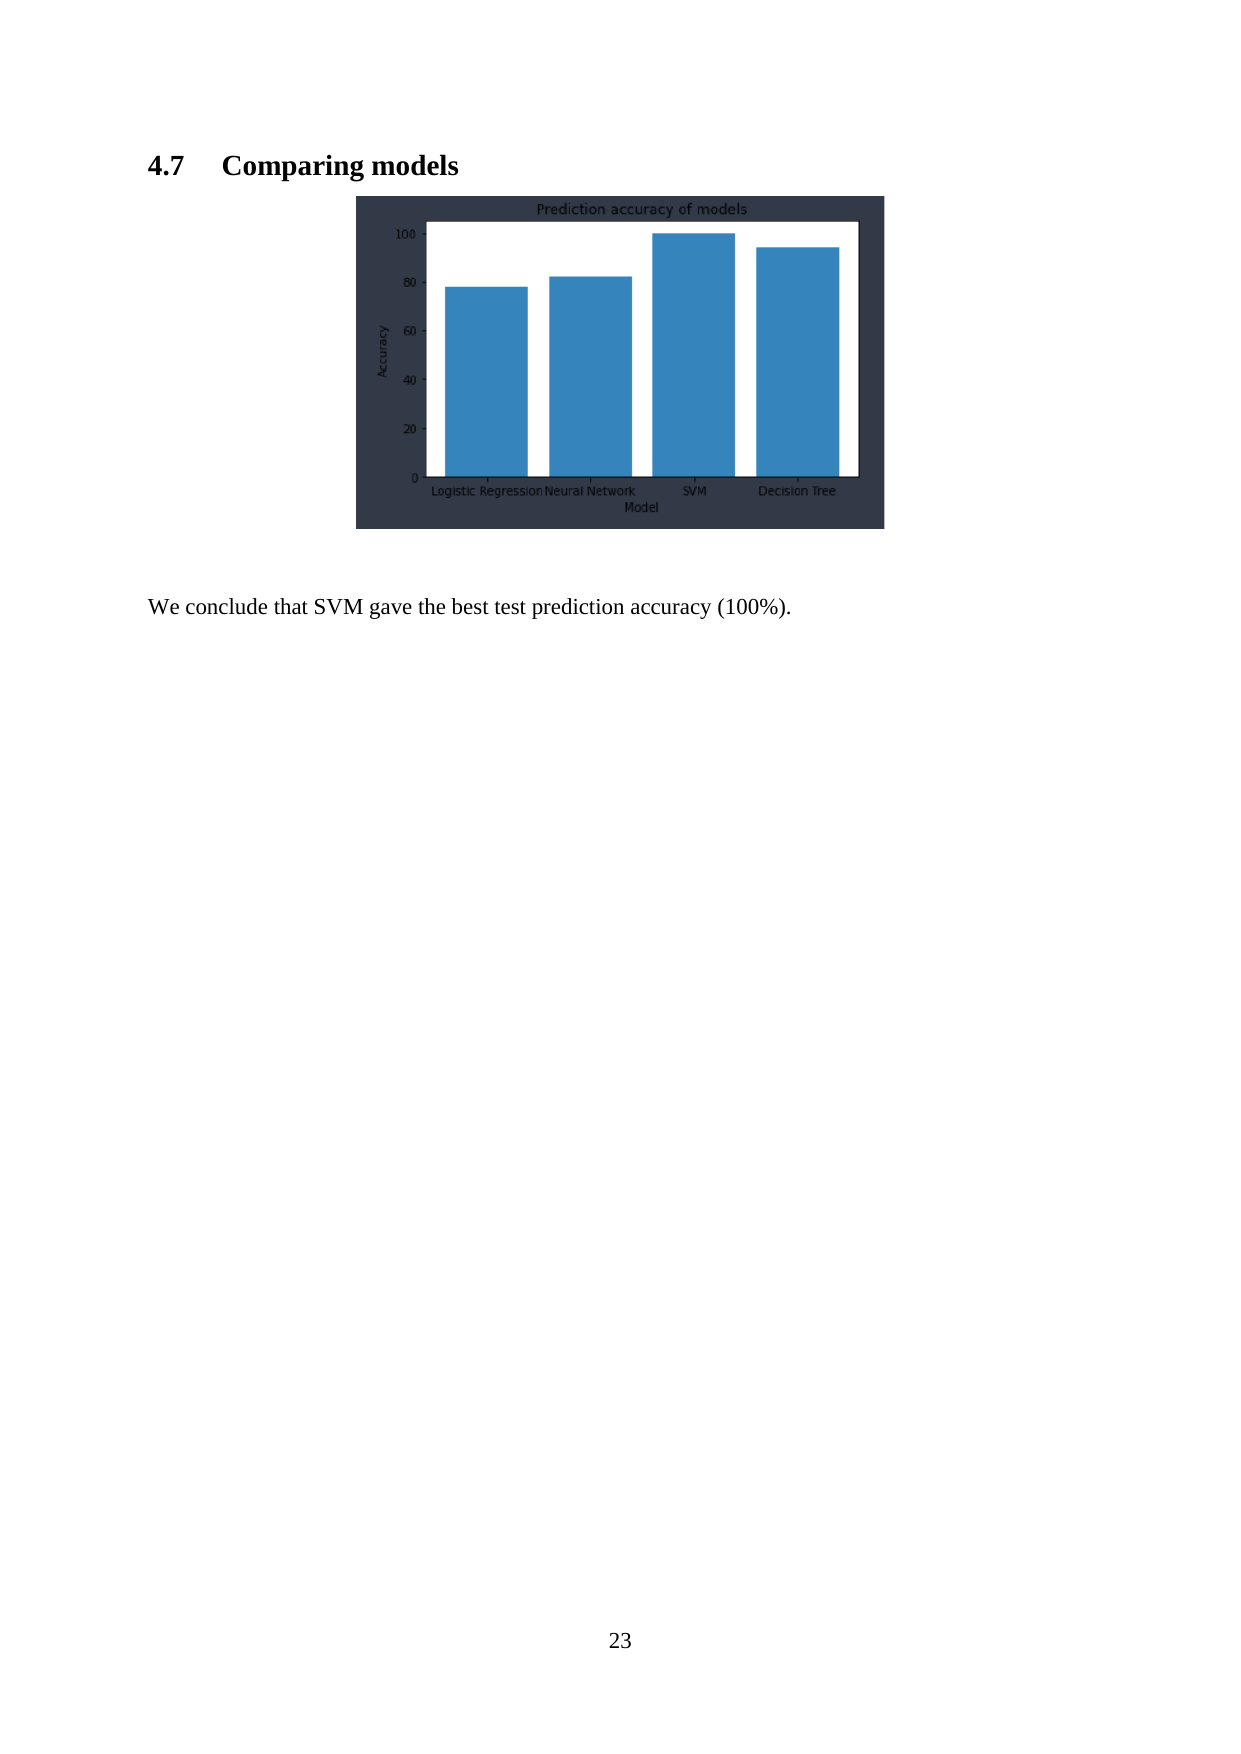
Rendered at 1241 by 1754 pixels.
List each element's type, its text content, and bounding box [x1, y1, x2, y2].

picture [356, 196, 885, 529]
subtitle 4.7 Comparing models [148, 148, 1093, 181]
text We conclude that SVM gave the best test prediction accuracy (100%). [148, 593, 1093, 619]
